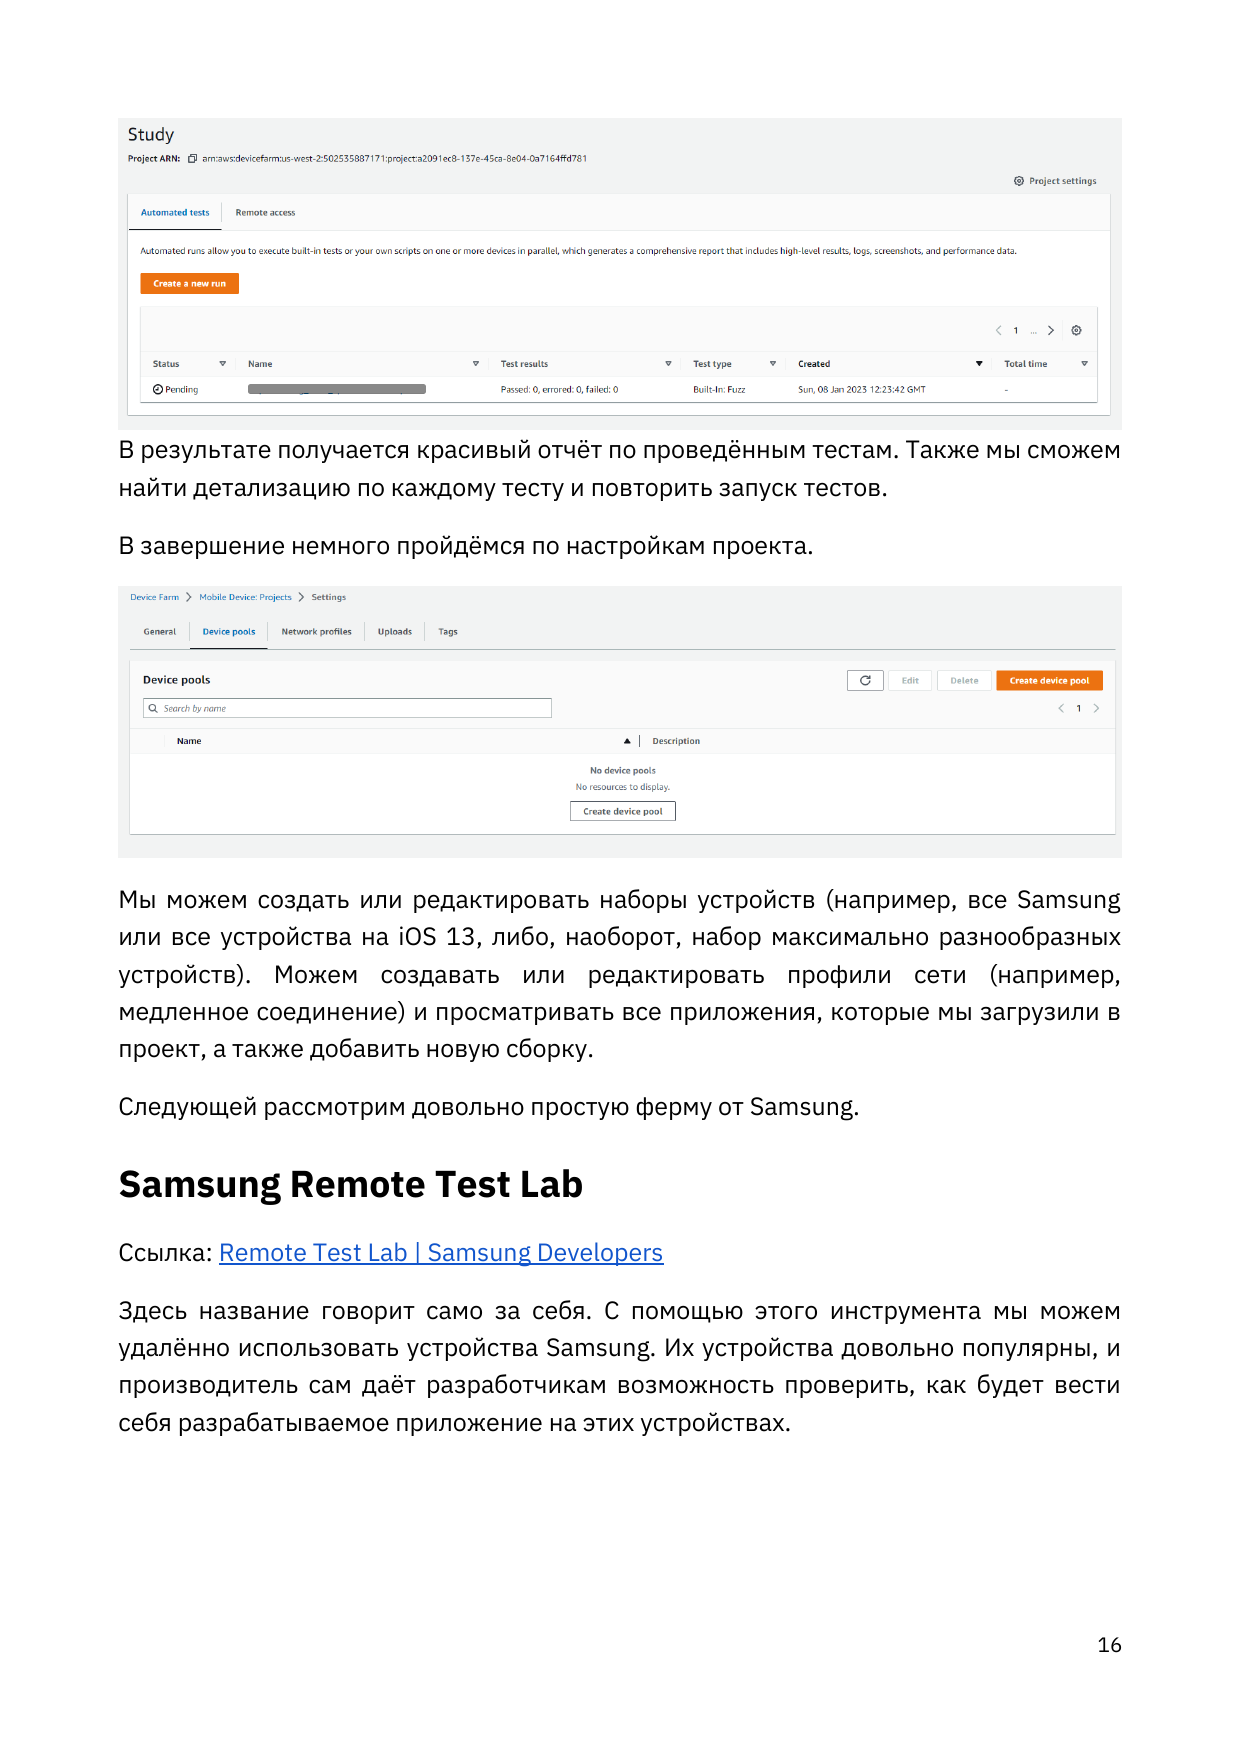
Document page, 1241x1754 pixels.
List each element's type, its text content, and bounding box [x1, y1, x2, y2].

text Здесь название говорит само за себя. С помощью этого инструмента мы можем удалённо использовать устройства Samsung. Их устройства довольно популярны, и производитель сам даёт разработчикам возможность проверить, как будет вести себя разрабатываемое приложение на этих устройствах. [118, 1294, 1122, 1438]
text В результате получается красивый отчёт по проведённым тестам. Также мы сможем найти детализацию по каждому тесту и повторить запуск тестов. [118, 433, 1122, 503]
text Ссылка: Remote Test Lab | Samsung Developers [118, 1236, 1122, 1268]
subtitle Samsung Remote Test Lab [118, 1159, 1122, 1207]
text В завершение немного пройдёмся по настройкам проекта. [118, 529, 1122, 561]
text Мы можем создать или редактировать наборы устройств (например, все Samsung или все устройства на iOS 13, либо, наоборот, набор максимально разнообразных устройств). Можем создавать или редактировать профили сети (например, медленное соединение) и просматривать все приложения, которые мы загрузили в проект, а также добавить новую сборку. [118, 883, 1122, 1064]
picture [118, 586, 1122, 858]
picture [118, 118, 1122, 430]
text Следующей рассмотрим довольно простую ферму от Samsung. [118, 1090, 1122, 1123]
